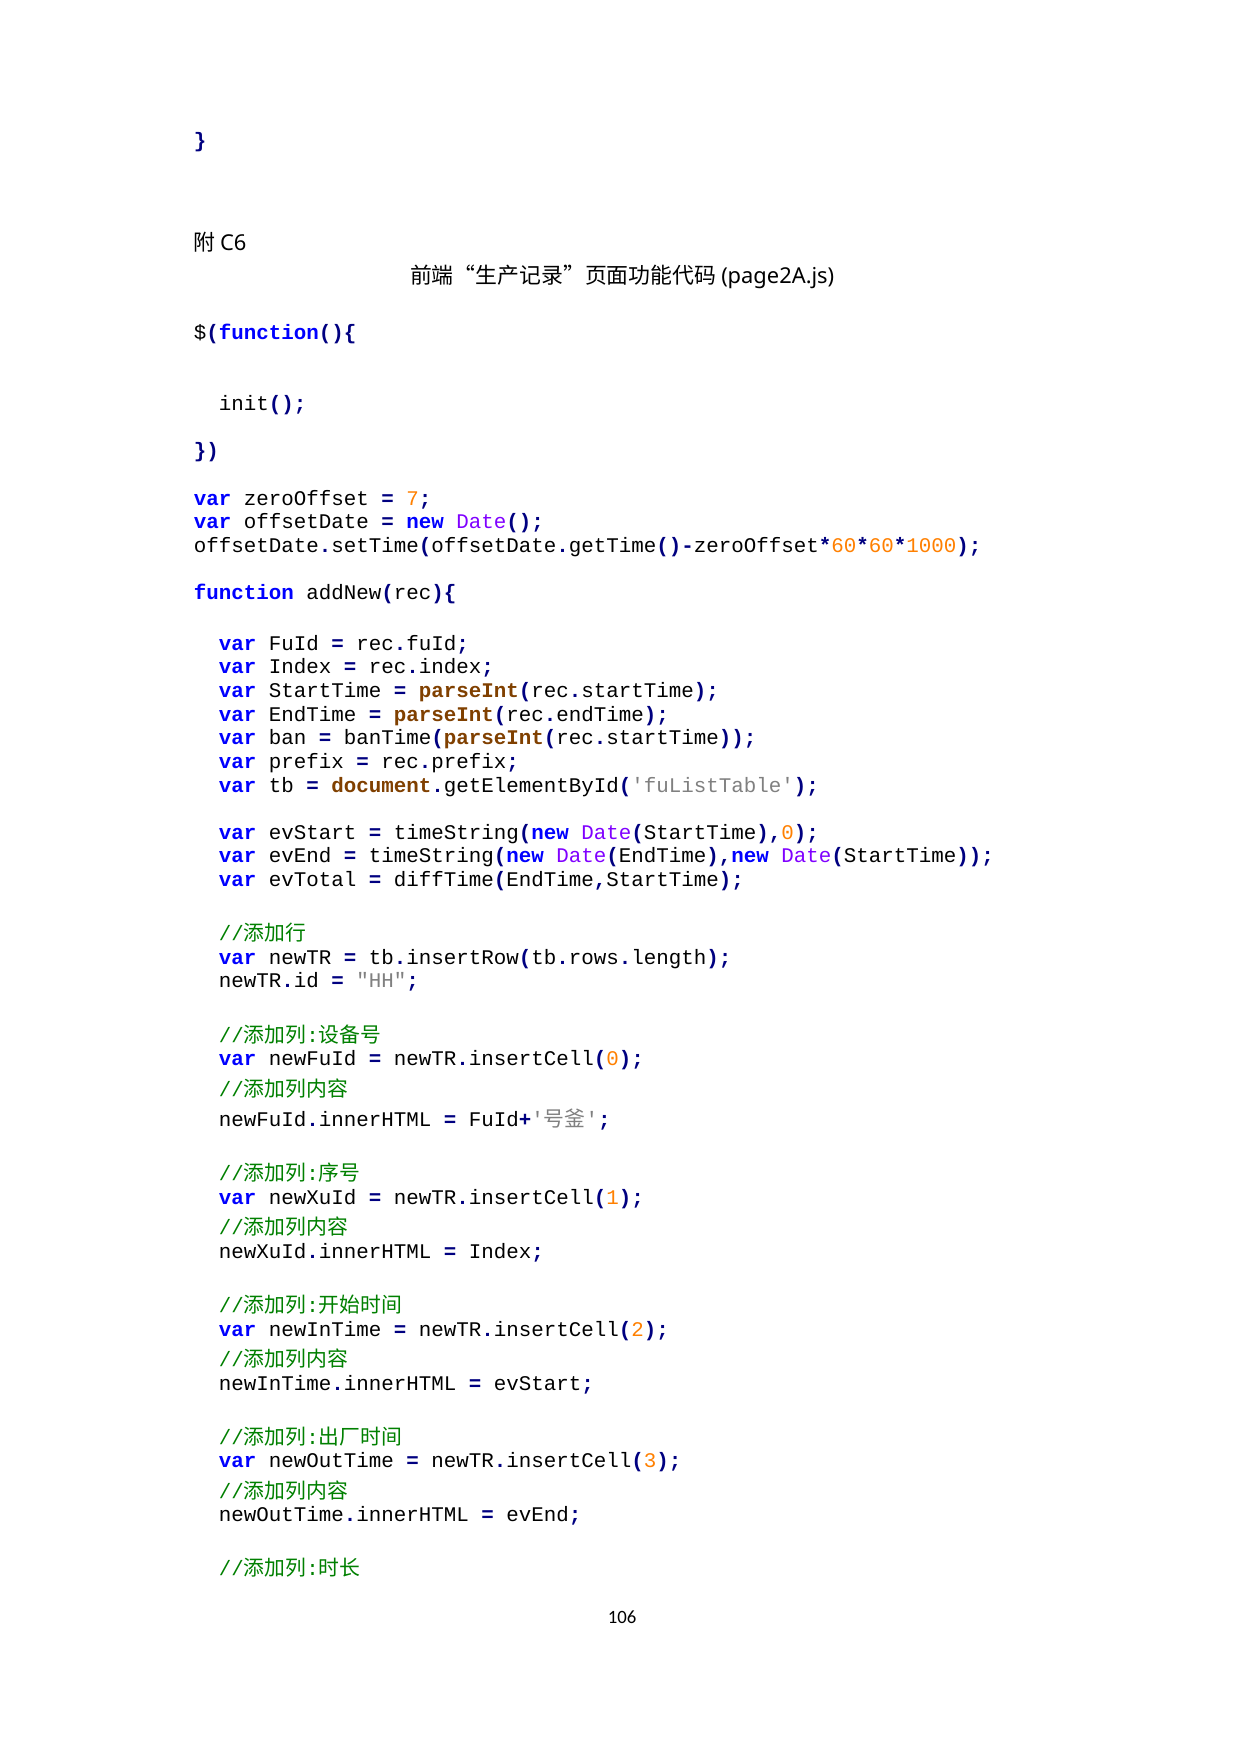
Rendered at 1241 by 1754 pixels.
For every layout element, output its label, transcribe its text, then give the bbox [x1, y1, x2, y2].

text //添加列内容 [194, 1342, 1094, 1373]
text var zeroOffset = 7; [194, 488, 1094, 511]
text } [194, 130, 1094, 154]
text //添加列:开始时间 [194, 1288, 1094, 1318]
text //添加列:序号 [194, 1156, 1094, 1187]
text //添加列内容 [194, 1072, 1094, 1102]
text var newXuId = newTR.insertCell(1); [194, 1187, 1094, 1210]
text var evStart = timeString(new Date(StartTime),0); [194, 822, 1094, 846]
text var StartTime = parseInt(rec.startTime); [194, 680, 1094, 704]
text var newTR = tb.insertRow(tb.rows.length); [194, 947, 1094, 971]
text var newFuId = newTR.insertCell(0); [194, 1048, 1094, 1072]
text var EndTime = parseInt(rec.endTime); [194, 704, 1094, 727]
text newInTime.innerHTML = evStart; [194, 1373, 1094, 1396]
text var tb = document.getElementById('fuListTable'); [194, 774, 1094, 798]
text var evTotal = diffTime(EndTime,StartTime); [194, 869, 1094, 893]
text var ban = banTime(parseInt(rec.startTime)); [194, 727, 1094, 751]
text //添加行 [194, 916, 1094, 947]
text //添加列:出厂时间 [194, 1420, 1094, 1450]
text 前端“生产记录”页面功能代码 (page2A.js) [150, 257, 1094, 290]
text //添加列内容 [194, 1474, 1094, 1504]
text newTR.id = "HH"; [194, 971, 1094, 994]
text newFuId.innerHTML = FuId+'号釜'; [194, 1102, 1094, 1133]
text }) [194, 441, 1094, 464]
text var prefix = rec.prefix; [194, 751, 1094, 774]
text $(function(){ [194, 322, 1094, 346]
text var Index = rec.index; [194, 656, 1094, 680]
text function addNew(rec){ [194, 582, 1094, 606]
text 附C6 [150, 225, 1094, 257]
text var newOutTime = newTR.insertCell(3); [194, 1450, 1094, 1474]
text //添加列内容 [194, 1210, 1094, 1241]
text newOutTime.innerHTML = evEnd; [194, 1504, 1094, 1528]
text offsetDate.setTime(offsetDate.getTime()-zeroOffset*60*60*1000); [194, 535, 1094, 559]
text init(); [194, 393, 1094, 417]
text var offsetDate = new Date(); [194, 511, 1094, 535]
text //添加列:设备号 [194, 1018, 1094, 1048]
text var FuId = rec.fuId; [194, 633, 1094, 656]
text //添加列:时长 [194, 1552, 1094, 1582]
text newXuId.innerHTML = Index; [194, 1241, 1094, 1264]
text var evEnd = timeString(new Date(EndTime),new Date(StartTime)); [194, 846, 1094, 869]
text var newInTime = newTR.insertCell(2); [194, 1318, 1094, 1342]
